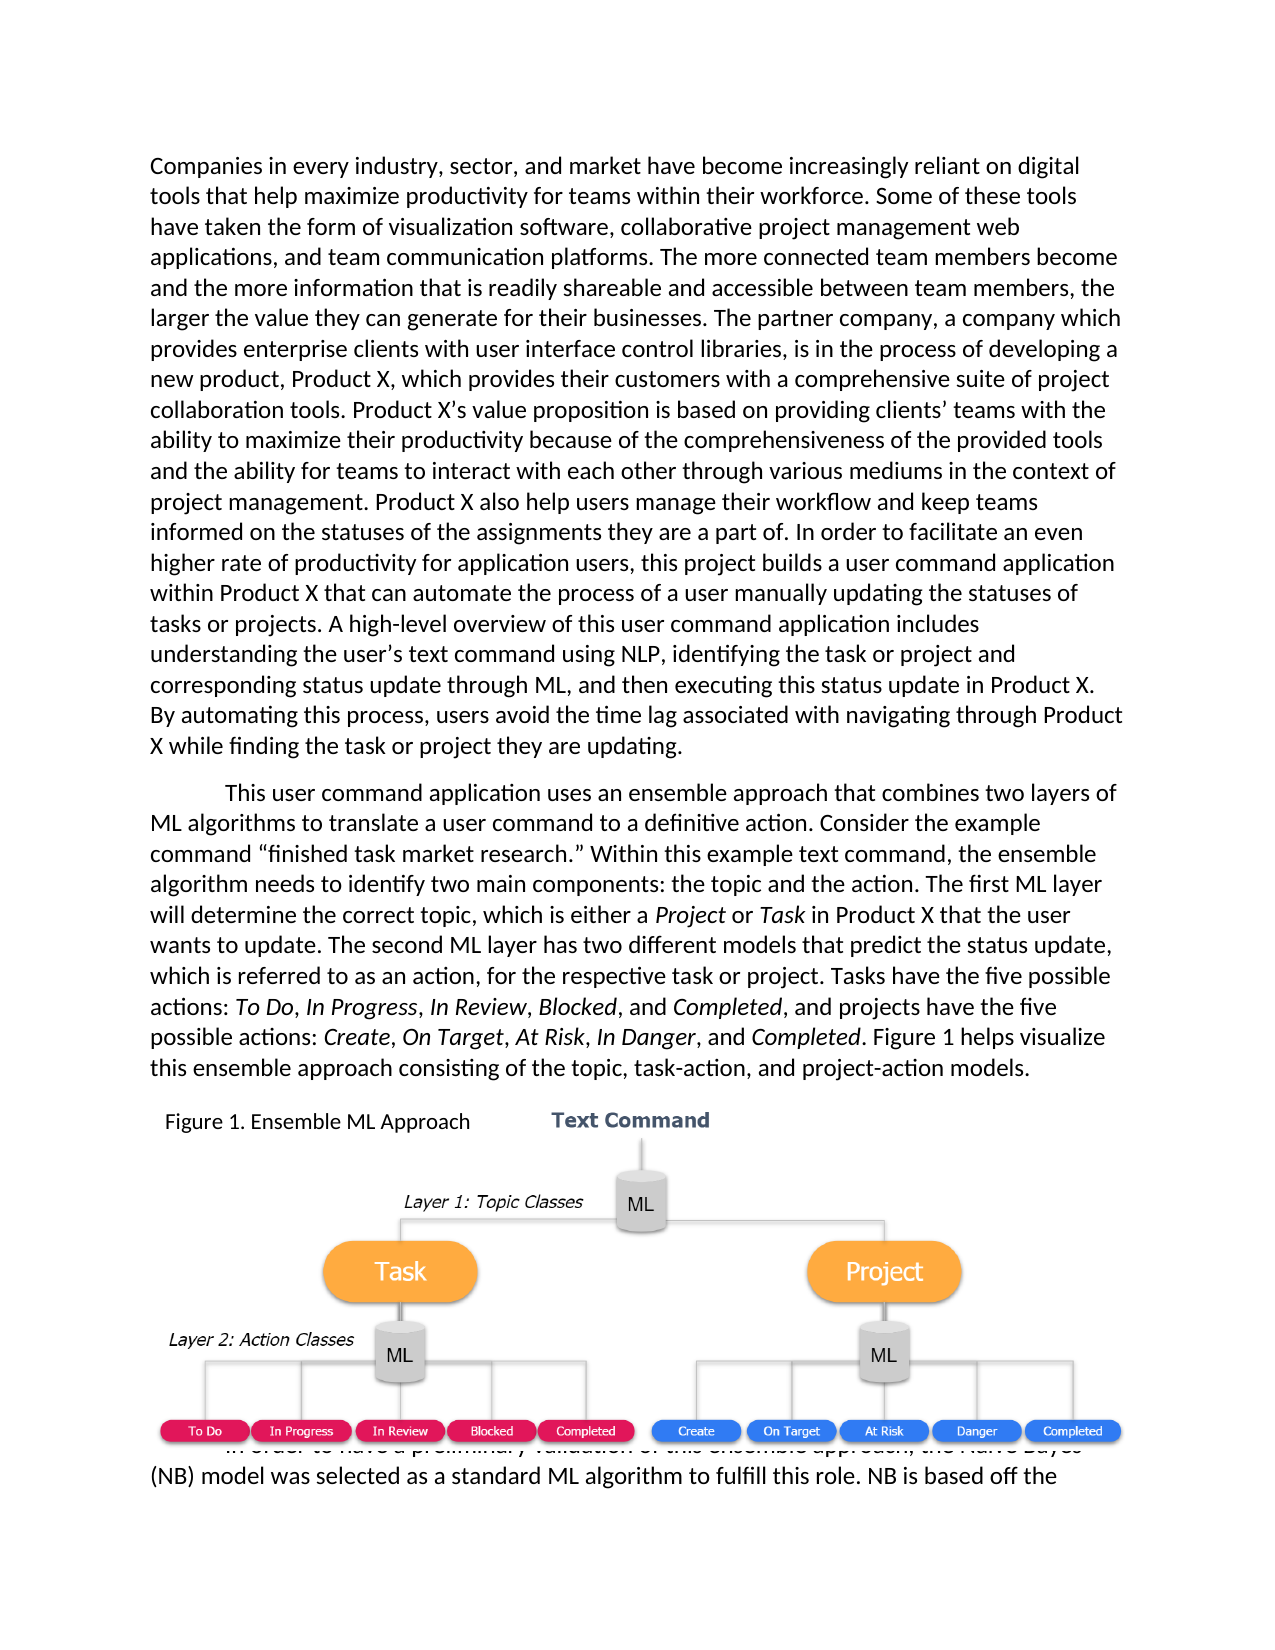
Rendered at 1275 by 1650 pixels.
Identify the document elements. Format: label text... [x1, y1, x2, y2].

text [150, 1451, 1125, 1490]
text Companies in every industry, sector, and market have become increasingly reliant on digital tools that help maximize productivity for teams within their workforce. Some of these tools have taken the form of visualization software, collaborative project management web applications, and team communication platforms. The more connected team members become and the more information that is readily shareable and accessible between team members, the larger the value they can generate for their businesses. The partner company, a company which provides enterprise clients with user interface control libraries, is in the process of developing a new product, Product X, which provides their customers with a comprehensive suite of project collaboration tools. Product X’s value proposition is based on providing clients’ teams with the ability to maximize their productivity because of the comprehensiveness of the provided tools and the ability for teams to interact with each other through various mediums in the context of project management. Product X also help users manage their workflow and keep teams informed on the statuses of the assignments they are a part of. In order to facilitate an even higher rate of productivity for application users, this project builds a user command application within Product X that can automate the process of a user manually updating the statuses of tasks or projects. A high-level overview of this user command application includes understanding the user’s text command using NLP, identifying the task or project and corresponding status update through ML, and then executing this status update in Product X. By automating this process, users avoid the time lag associated with navigating through Product X while finding the task or project they are updating. [150, 150, 1125, 760]
text This user command application uses an ensemble approach that combines two layers of ML algorithms to translate a user command to a definitive action. Consider the example command “finished task market research.” Within this example text command, the ensemble algorithm needs to identify two main components: the topic and the action. The first ML layer will determine the correct topic, which is either a Project or Task in Product X that the user wants to update. The second ML layer has two different models that predict the status update, which is referred to as an action, for the respective task or project. Tasks have the five possible actions: To Do, In Progress, In Review, Blocked, and Completed, and projects have the five possible actions: Create, On Target, At Risk, In Danger, and Completed. Figure 1 helps visualize this ensemble approach consisting of the topic, task-action, and project-action models. [150, 777, 1125, 1082]
picture [150, 1103, 1125, 1451]
